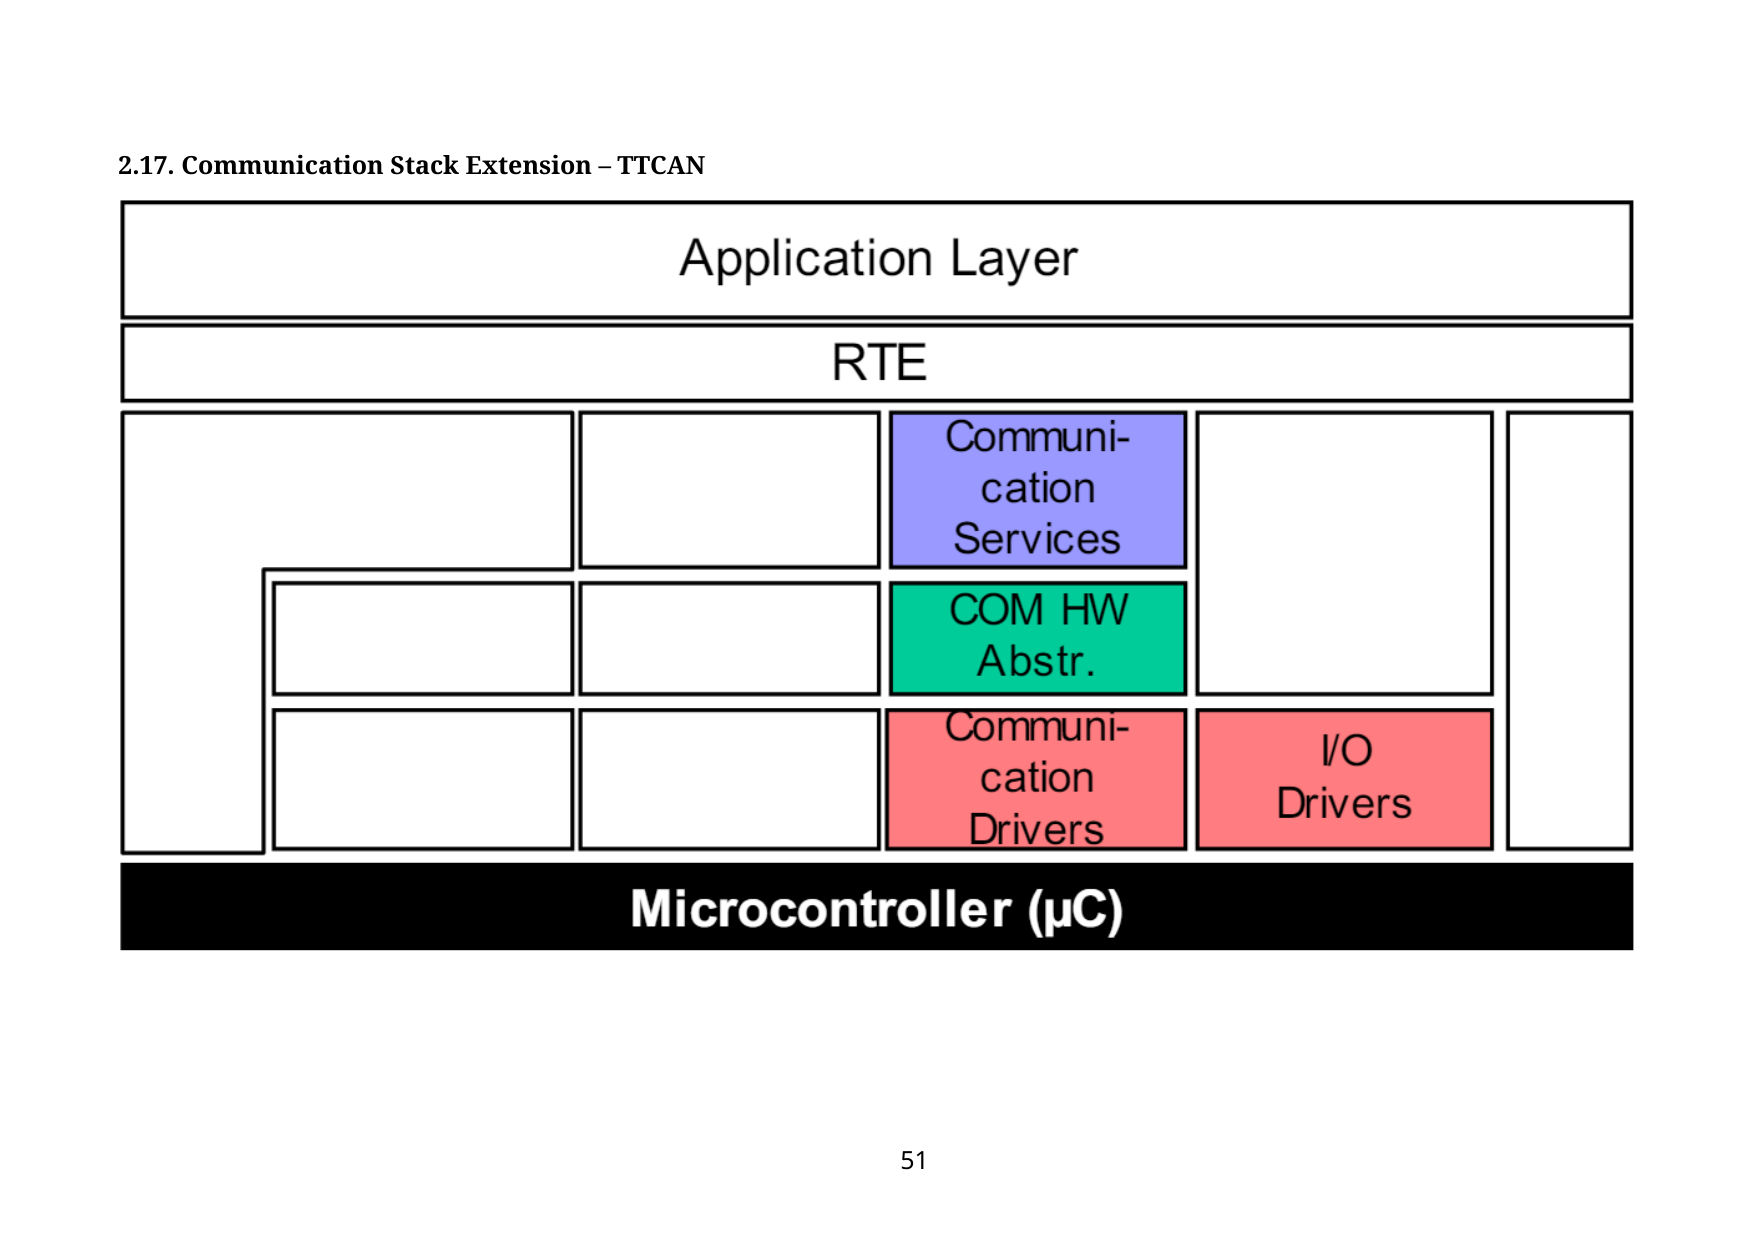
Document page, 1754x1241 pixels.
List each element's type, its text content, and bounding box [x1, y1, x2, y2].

picture [118, 198, 1636, 954]
subtitle Communication Stack Extension – TTCAN [118, 148, 1636, 182]
